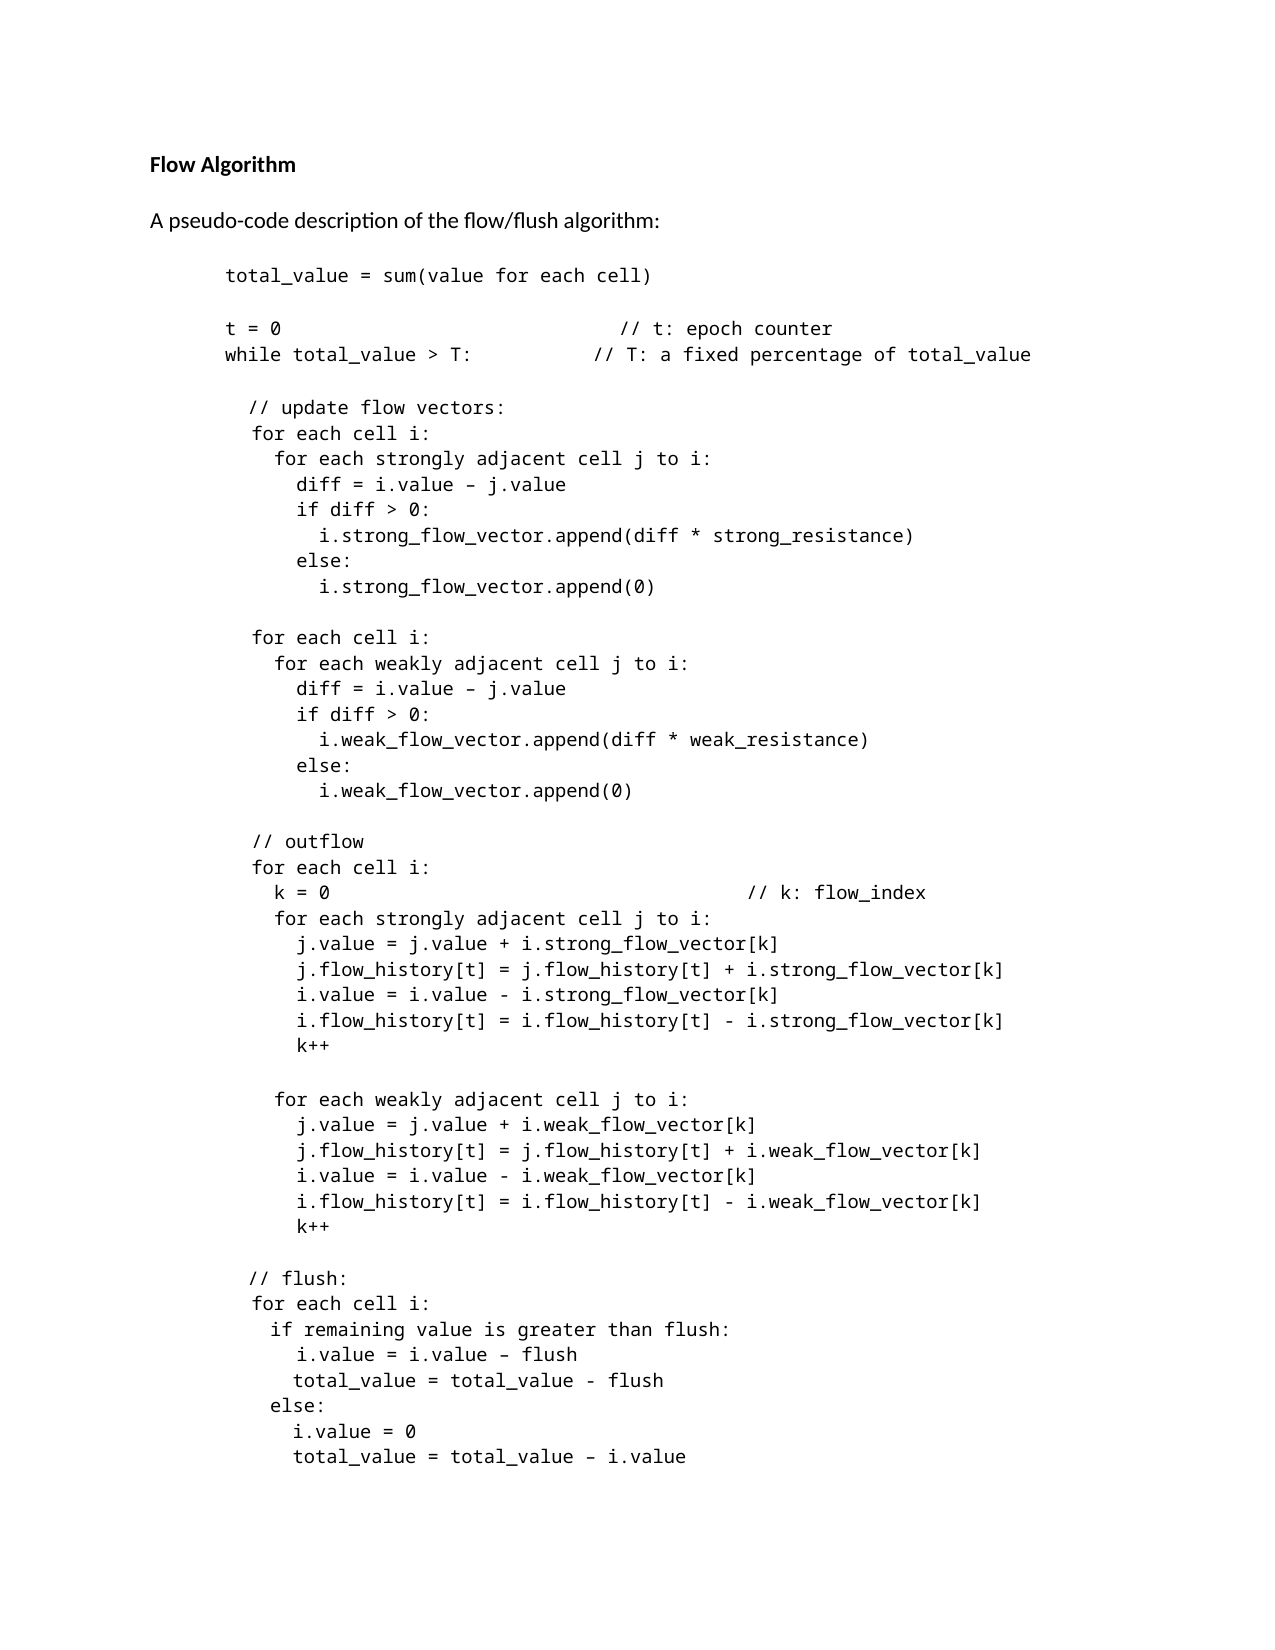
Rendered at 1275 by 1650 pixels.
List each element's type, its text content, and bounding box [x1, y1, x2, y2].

text j.value = j.value + i.strong_flow_vector[k] [150, 931, 1125, 956]
text for each strongly adjacent cell j to i: [150, 446, 1125, 471]
text diff = i.value – j.value [150, 675, 1125, 701]
text for each weakly adjacent cell j to i: [150, 1086, 1125, 1112]
text while total_value > T: // T: a fixed percentage of total_value [150, 341, 1125, 367]
text k = 0 // k: flow_index [150, 879, 1125, 905]
text i.value = i.value - i.strong_flow_vector[k] [150, 982, 1125, 1007]
text k++ [150, 1033, 1125, 1058]
text A pseudo-code description of the flow/flush algorithm: [150, 206, 1125, 234]
text if remaining value is greater than flush: [150, 1316, 1125, 1341]
text for each cell i: [150, 1290, 1125, 1316]
text else: [150, 1392, 1125, 1418]
text // flush: [150, 1265, 1125, 1290]
text for each weakly adjacent cell j to i: [150, 650, 1125, 675]
text for each cell i: [150, 854, 1125, 879]
text if diff > 0: [150, 497, 1125, 522]
text i.value = 0 [150, 1418, 1125, 1443]
text i.strong_flow_vector.append(0) [150, 573, 1125, 599]
text else: [150, 548, 1125, 573]
text i.value = i.value - i.weak_flow_vector[k] [150, 1163, 1125, 1188]
text total_value = total_value - flush [225, 1367, 1125, 1392]
text total_value = sum(value for each cell) [150, 262, 1125, 288]
text for each cell i: [150, 420, 1125, 446]
text else: [150, 752, 1125, 777]
text // outflow [150, 828, 1125, 854]
text j.flow_history[t] = j.flow_history[t] + i.strong_flow_vector[k] [150, 956, 1125, 982]
text // update flow vectors: [150, 395, 1125, 420]
text diff = i.value – j.value [150, 471, 1125, 497]
text i.weak_flow_vector.append(diff * weak_resistance) [150, 726, 1125, 752]
text j.value = j.value + i.weak_flow_vector[k] [150, 1112, 1125, 1137]
text k++ [150, 1214, 1125, 1239]
text Flow Algorithm [150, 150, 1125, 178]
text if diff > 0: [150, 701, 1125, 726]
text i.strong_flow_vector.append(diff * strong_resistance) [150, 522, 1125, 548]
text for each cell i: [150, 624, 1125, 650]
text i.value = i.value – flush [150, 1341, 1125, 1367]
text for each strongly adjacent cell j to i: [150, 905, 1125, 931]
text i.flow_history[t] = i.flow_history[t] - i.weak_flow_vector[k] [150, 1188, 1125, 1214]
text t = 0 // t: epoch counter [150, 316, 1125, 341]
text i.weak_flow_vector.append(0) [150, 777, 1125, 803]
text total_value = total_value – i.value [225, 1443, 1125, 1469]
text i.flow_history[t] = i.flow_history[t] - i.strong_flow_vector[k] [150, 1007, 1125, 1033]
text j.flow_history[t] = j.flow_history[t] + i.weak_flow_vector[k] [150, 1137, 1125, 1163]
